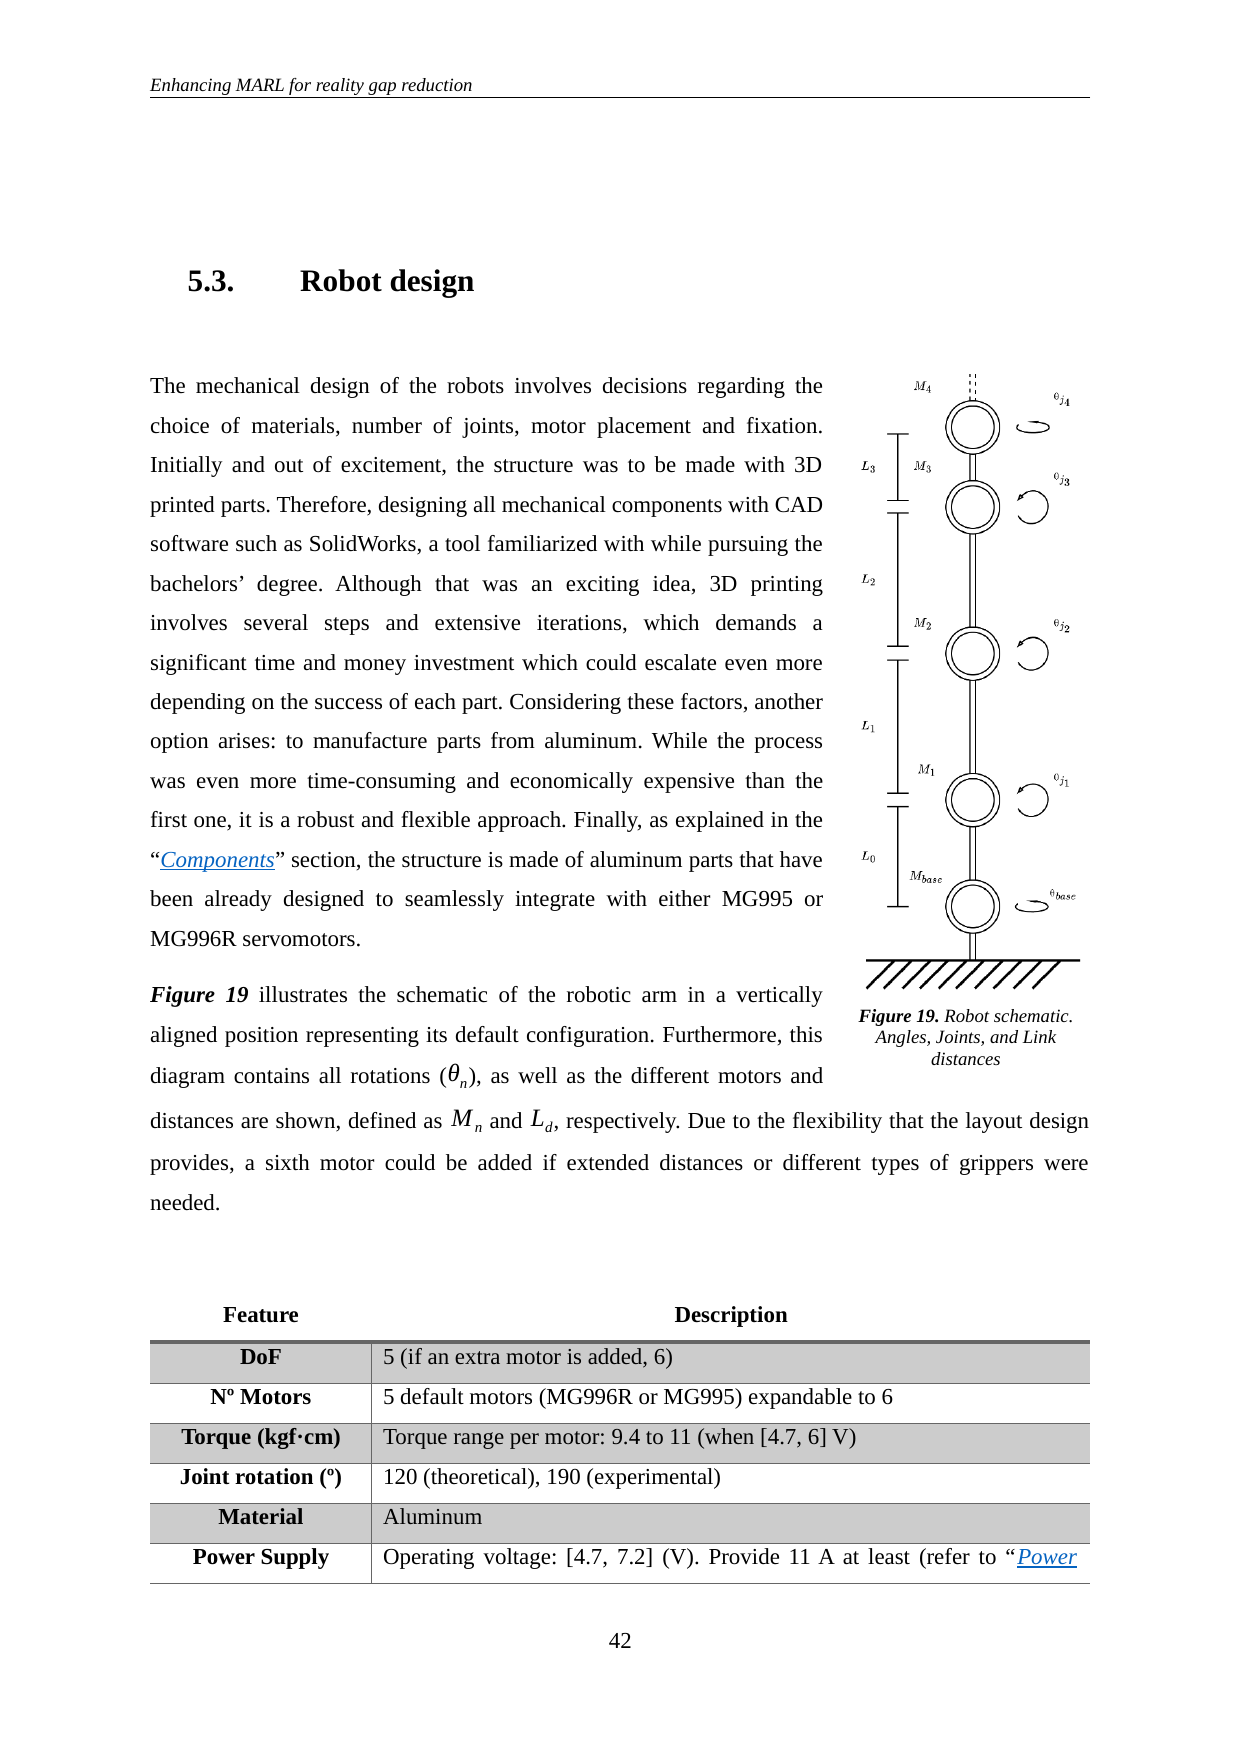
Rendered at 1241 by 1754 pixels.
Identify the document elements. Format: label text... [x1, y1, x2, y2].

table_cell Aluminum [372, 1504, 1090, 1543]
table_cell Torque range per motor: 9.4 to 11 (when [4.7, 6] V) [372, 1424, 1090, 1463]
table_cell 5 default motors (MG996R or MG995) expandable to 6 [372, 1384, 1090, 1423]
text Figure 19 illustrates the schematic of the robotic arm in a vertically aligned position representing its default configuration. Furthermore, this diagram contains all rotations (), as well as the different motors and distances are shown, defined as and , respectively. Due to the flexibility that the layout design provides, a sixth motor could be added if extended distances or different types of grippers were needed. [150, 981, 1090, 1215]
table_cell Nº Motors [150, 1384, 371, 1423]
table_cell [372, 1544, 1090, 1583]
table_cell 5 (if an extra motor is added, 6) [372, 1344, 1090, 1383]
table_cell DoF [150, 1344, 371, 1383]
table_cell 120 (theoretical), 190 (experimental) [372, 1464, 1090, 1503]
table_header Description [372, 1301, 1090, 1340]
table_cell Power Supply [150, 1544, 371, 1583]
table_cell Material [150, 1504, 371, 1543]
picture [842, 373, 1091, 996]
table_cell Torque (kgf·cm) [150, 1424, 371, 1463]
table_cell Joint rotation (º) [150, 1464, 371, 1503]
subtitle Robot design [187, 262, 1090, 298]
table_header Feature [150, 1301, 372, 1340]
